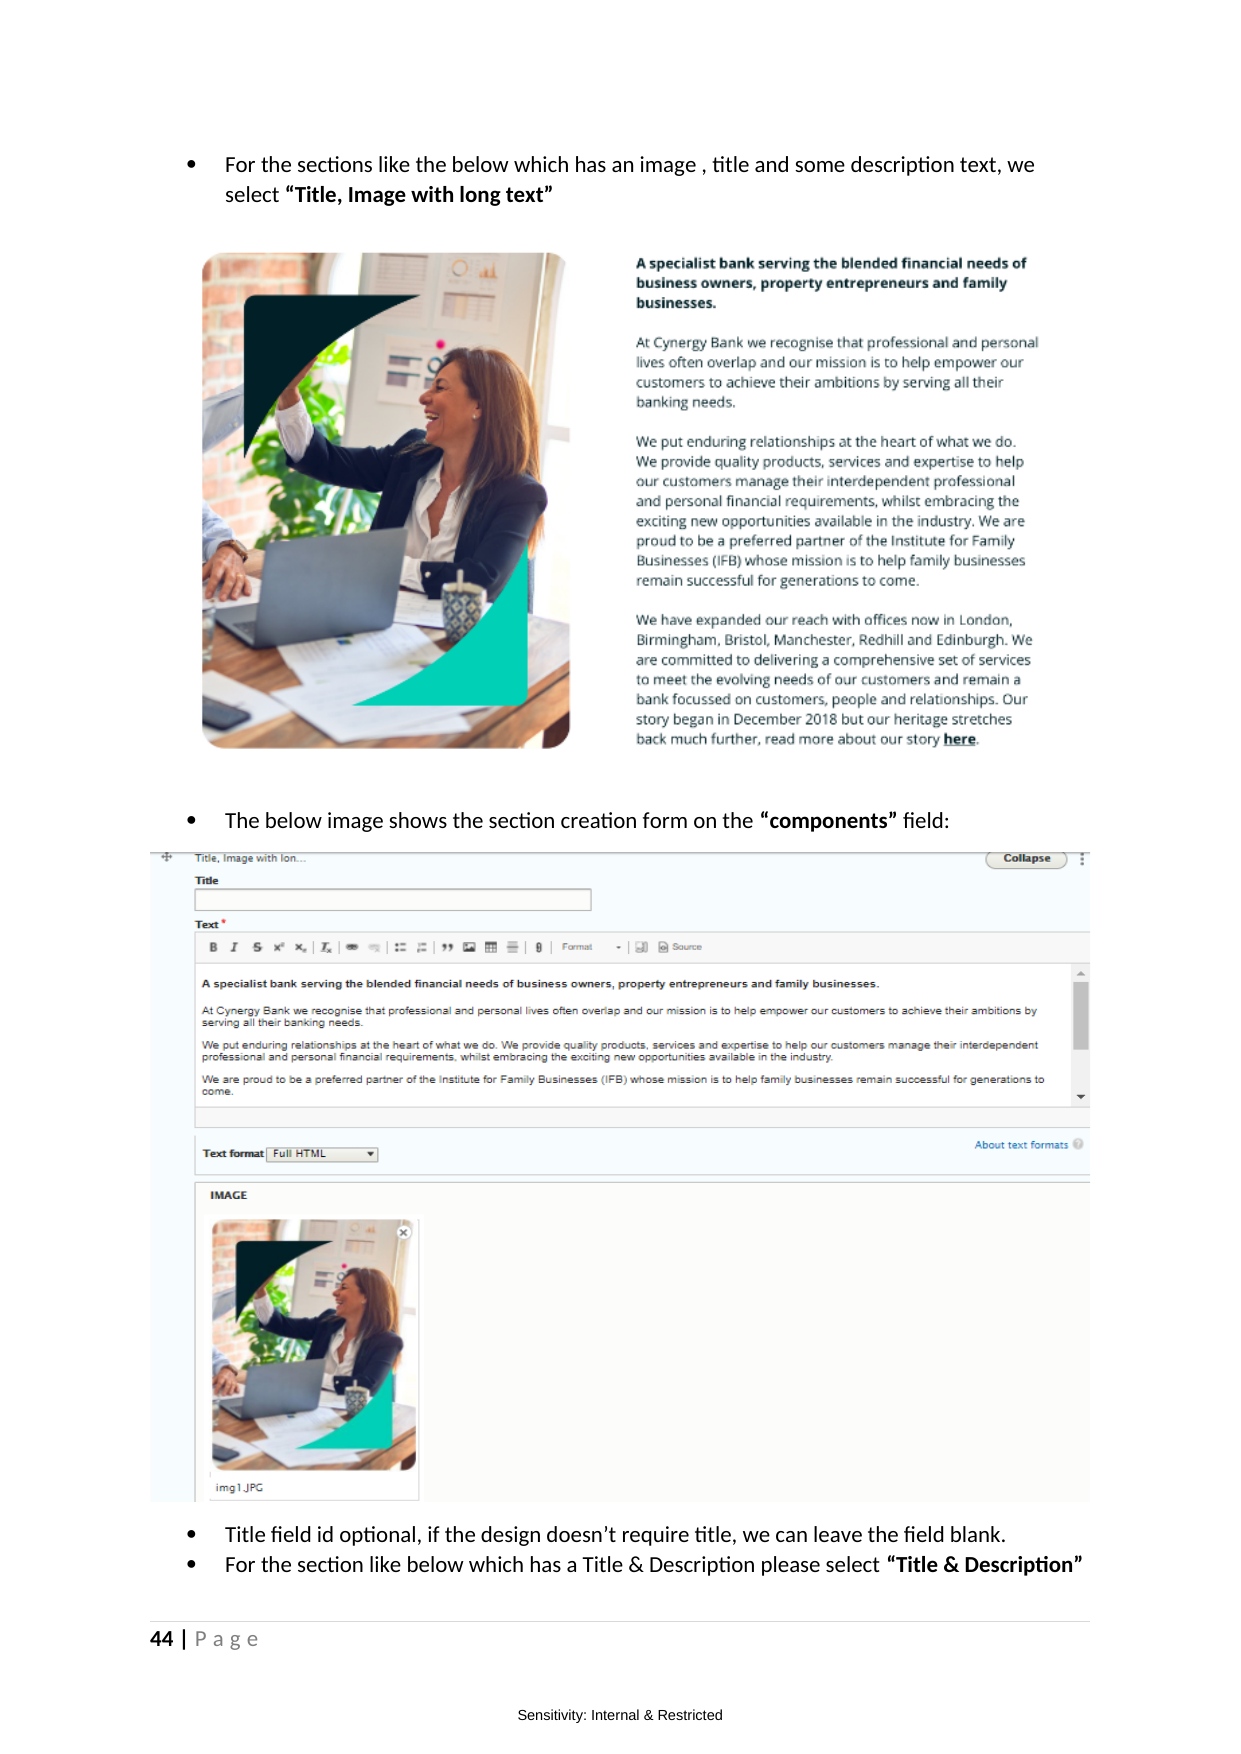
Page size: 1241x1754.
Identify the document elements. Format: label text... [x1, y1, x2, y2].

list The below image shows the section creation form on the “components” field: [187, 806, 1090, 834]
list For the sections like the below which has an image , title and some description text, we select “Title, Image with long text” [187, 150, 1090, 208]
picture [150, 852, 1091, 1502]
list Title field id optional, if the design doesn’t require title, we can leave the field blank. [187, 1520, 1090, 1548]
picture [150, 227, 1091, 788]
list For the section like below which has a Title & Description please select “Title & Description” [187, 1550, 1090, 1578]
